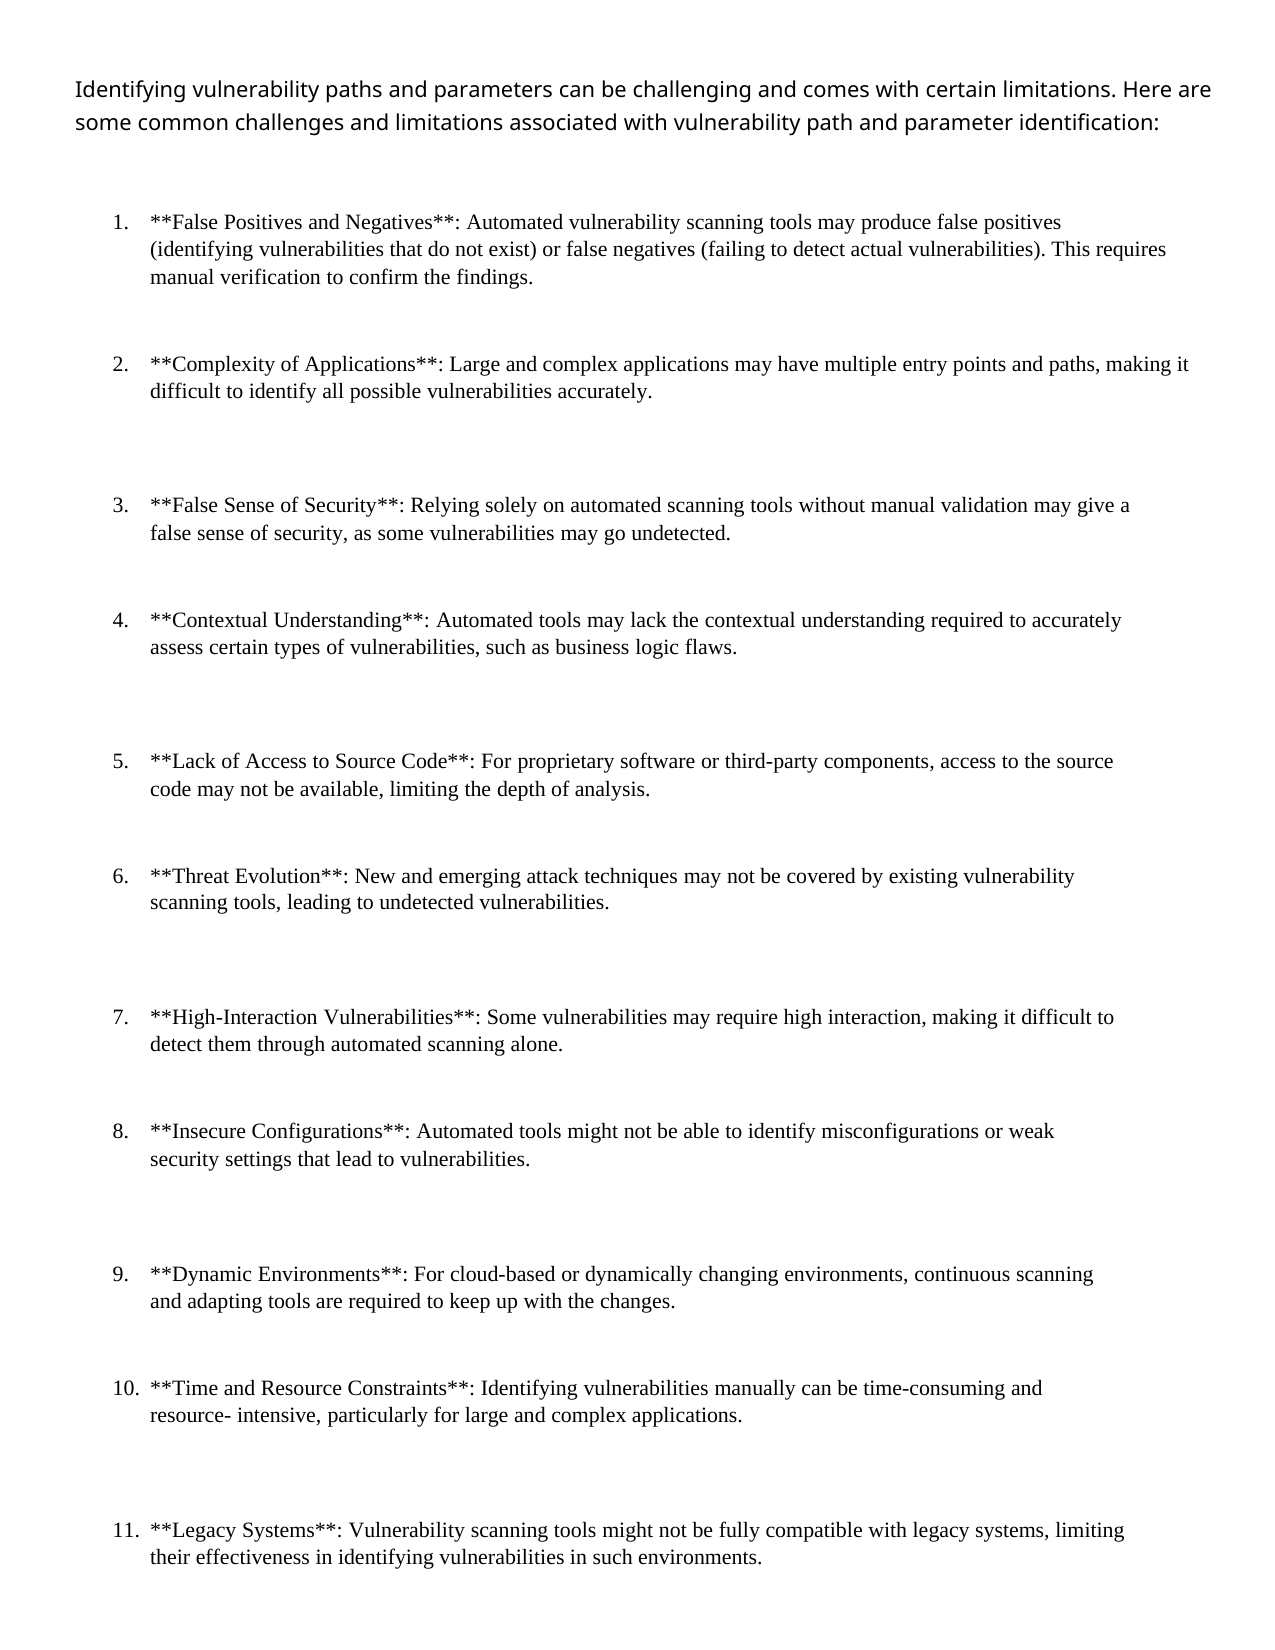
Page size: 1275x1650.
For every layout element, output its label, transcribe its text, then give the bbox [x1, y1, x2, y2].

list **False Sense of Security**: Relying solely on automated scanning tools without manual validation may give a false sense of security, as some vulnerabilities may go undetected. [112, 492, 1175, 545]
list **Legacy Systems**: Vulnerability scanning tools might not be fully compatible with legacy systems, limiting their effectiveness in identifying vulnerabilities in such environments. [112, 1517, 1169, 1569]
list **Dynamic Environments**: For cloud-based or dynamically changing environments, continuous scanning and adapting tools are required to keep up with the changes. [112, 1261, 1129, 1313]
list **High-Interaction Vulnerabilities**: Some vulnerabilities may require high interaction, making it difficult to detect them through automated scanning alone. [112, 1004, 1171, 1057]
list **Complexity of Applications**: Large and complex applications may have multiple entry points and paths, making it difficult to identify all possible vulnerabilities accurately. [112, 351, 1190, 403]
list **Threat Evolution**: New and emerging attack techniques may not be covered by existing vulnerability scanning tools, leading to undetected vulnerabilities. [112, 863, 1157, 914]
list **Time and Resource Constraints**: Identifying vulnerabilities manually can be time-consuming and resource- intensive, particularly for large and complex applications. [112, 1375, 1128, 1427]
list **Contextual Understanding**: Automated tools may lack the contextual understanding required to accurately assess certain types of vulnerabilities, such as business logic flaws. [112, 607, 1179, 659]
text Identifying vulnerability paths and parameters can be challenging and comes with certain limitations. Here are some common challenges and limitations associated with vulnerability path and parameter identification: [75, 74, 1229, 136]
list **False Positives and Negatives**: Automated vulnerability scanning tools may produce false positives (identifying vulnerabilities that do not exist) or false negatives (failing to detect actual vulnerabilities). This requires manual verification to confirm the findings. [112, 209, 1169, 289]
list **Lack of Access to Source Code**: For proprietary software or third-party components, access to the source code may not be available, limiting the depth of analysis. [112, 748, 1159, 801]
list **Insecure Configurations**: Automated tools might not be able to identify misconfigurations or weak security settings that lead to vulnerabilities. [112, 1118, 1129, 1171]
